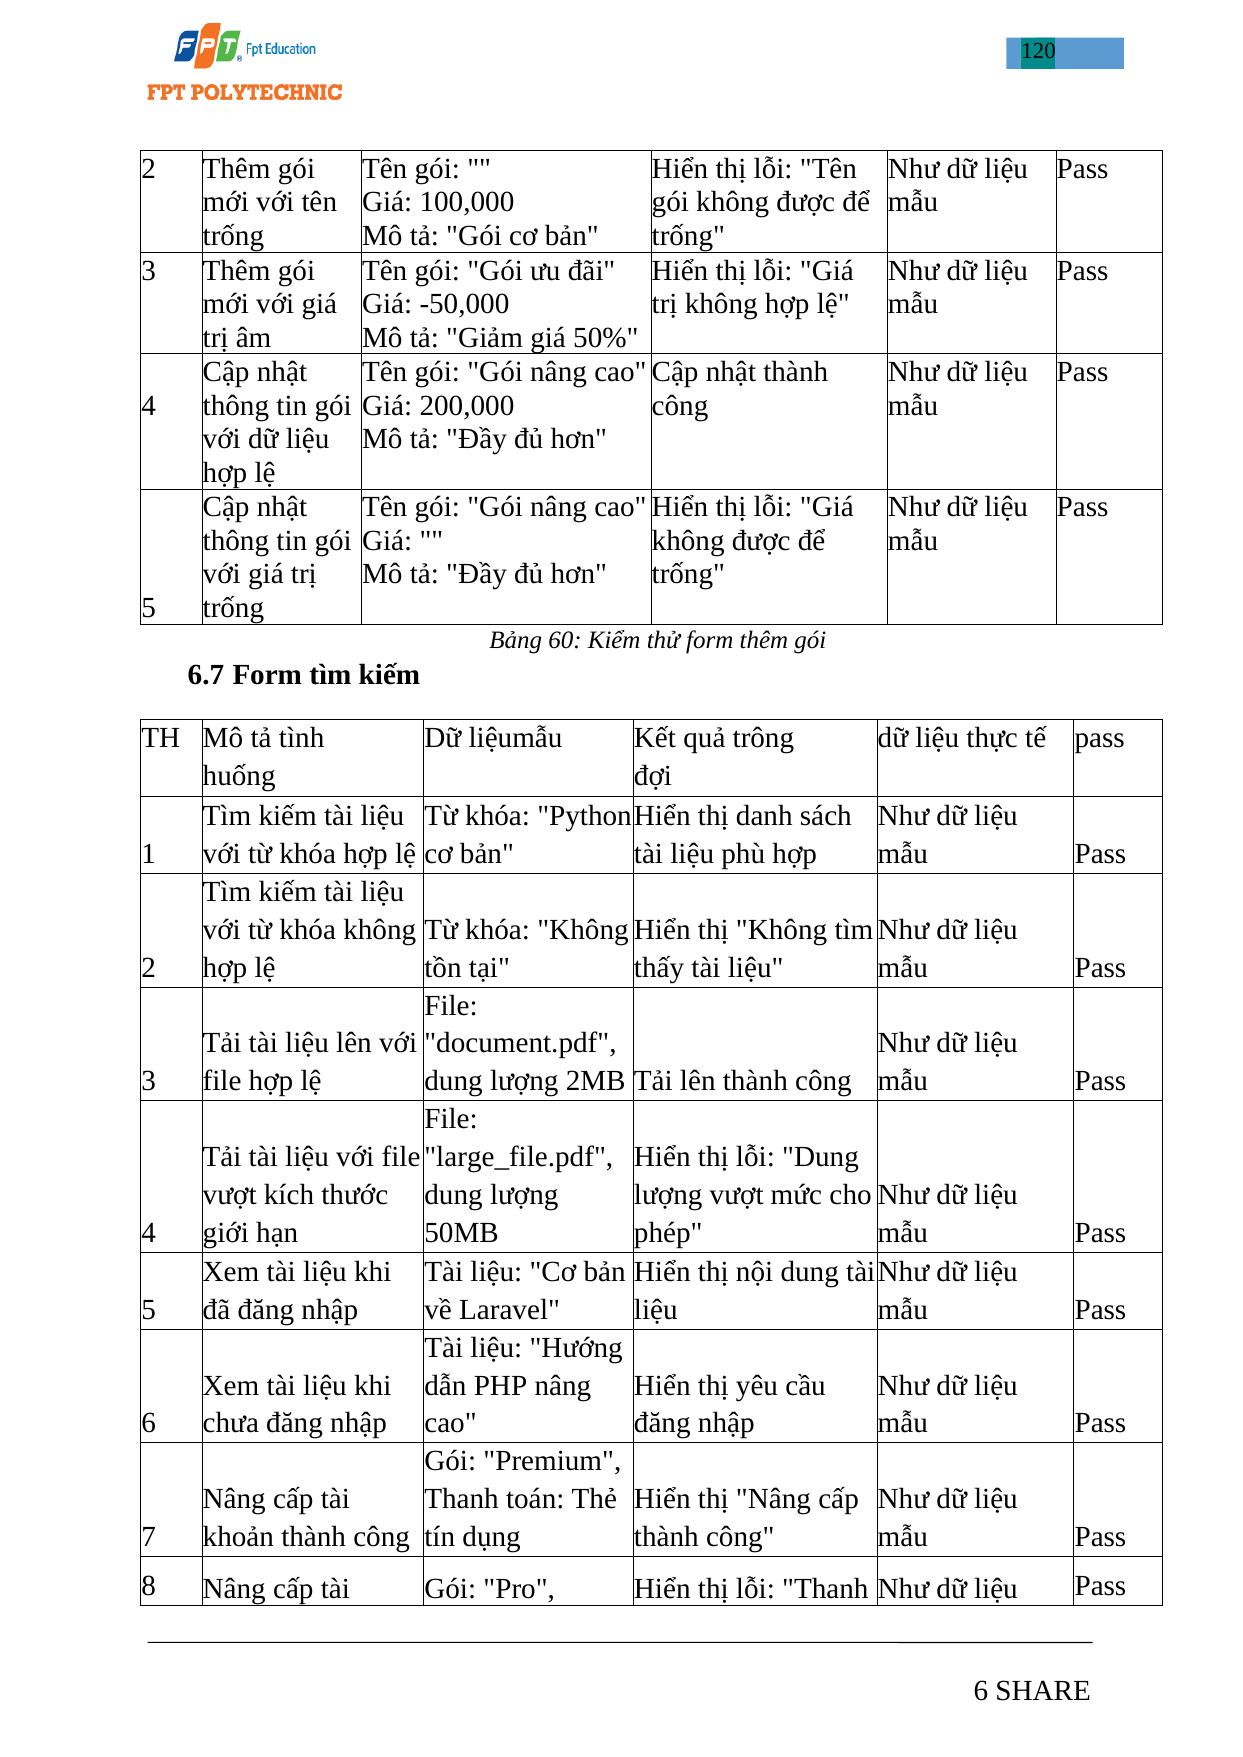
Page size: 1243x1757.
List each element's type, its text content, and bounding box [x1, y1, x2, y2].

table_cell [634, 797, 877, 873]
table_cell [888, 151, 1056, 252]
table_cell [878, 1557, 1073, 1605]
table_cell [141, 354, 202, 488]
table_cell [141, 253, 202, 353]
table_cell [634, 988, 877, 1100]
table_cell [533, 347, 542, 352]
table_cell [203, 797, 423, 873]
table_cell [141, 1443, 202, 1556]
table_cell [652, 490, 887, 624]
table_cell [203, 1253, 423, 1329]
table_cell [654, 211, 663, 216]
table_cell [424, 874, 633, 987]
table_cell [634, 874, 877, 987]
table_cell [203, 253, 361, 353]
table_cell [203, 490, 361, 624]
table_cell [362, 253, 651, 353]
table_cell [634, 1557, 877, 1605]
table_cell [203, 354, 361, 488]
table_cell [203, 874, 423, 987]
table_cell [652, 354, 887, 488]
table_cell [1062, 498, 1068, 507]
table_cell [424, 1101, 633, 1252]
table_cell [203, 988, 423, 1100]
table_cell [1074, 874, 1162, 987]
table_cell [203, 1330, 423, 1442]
subtitle Form tìm kiếm [187, 657, 1168, 691]
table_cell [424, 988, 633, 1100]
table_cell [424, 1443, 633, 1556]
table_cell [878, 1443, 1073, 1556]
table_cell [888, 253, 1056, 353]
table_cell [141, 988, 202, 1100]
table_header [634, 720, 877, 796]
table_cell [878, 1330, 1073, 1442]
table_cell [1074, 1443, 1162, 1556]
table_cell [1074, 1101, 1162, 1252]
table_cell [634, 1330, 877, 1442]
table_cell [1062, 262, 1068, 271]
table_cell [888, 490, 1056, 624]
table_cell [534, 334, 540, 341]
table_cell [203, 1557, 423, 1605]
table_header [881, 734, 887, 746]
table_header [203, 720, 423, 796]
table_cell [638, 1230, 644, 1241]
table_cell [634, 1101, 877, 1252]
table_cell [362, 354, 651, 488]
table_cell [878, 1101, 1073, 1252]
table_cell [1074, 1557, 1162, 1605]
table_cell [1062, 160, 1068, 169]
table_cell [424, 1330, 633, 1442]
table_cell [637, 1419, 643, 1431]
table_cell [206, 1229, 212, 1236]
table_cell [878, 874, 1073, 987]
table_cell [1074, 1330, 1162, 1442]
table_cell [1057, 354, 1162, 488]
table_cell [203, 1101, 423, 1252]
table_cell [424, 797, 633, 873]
picture [147, 23, 342, 100]
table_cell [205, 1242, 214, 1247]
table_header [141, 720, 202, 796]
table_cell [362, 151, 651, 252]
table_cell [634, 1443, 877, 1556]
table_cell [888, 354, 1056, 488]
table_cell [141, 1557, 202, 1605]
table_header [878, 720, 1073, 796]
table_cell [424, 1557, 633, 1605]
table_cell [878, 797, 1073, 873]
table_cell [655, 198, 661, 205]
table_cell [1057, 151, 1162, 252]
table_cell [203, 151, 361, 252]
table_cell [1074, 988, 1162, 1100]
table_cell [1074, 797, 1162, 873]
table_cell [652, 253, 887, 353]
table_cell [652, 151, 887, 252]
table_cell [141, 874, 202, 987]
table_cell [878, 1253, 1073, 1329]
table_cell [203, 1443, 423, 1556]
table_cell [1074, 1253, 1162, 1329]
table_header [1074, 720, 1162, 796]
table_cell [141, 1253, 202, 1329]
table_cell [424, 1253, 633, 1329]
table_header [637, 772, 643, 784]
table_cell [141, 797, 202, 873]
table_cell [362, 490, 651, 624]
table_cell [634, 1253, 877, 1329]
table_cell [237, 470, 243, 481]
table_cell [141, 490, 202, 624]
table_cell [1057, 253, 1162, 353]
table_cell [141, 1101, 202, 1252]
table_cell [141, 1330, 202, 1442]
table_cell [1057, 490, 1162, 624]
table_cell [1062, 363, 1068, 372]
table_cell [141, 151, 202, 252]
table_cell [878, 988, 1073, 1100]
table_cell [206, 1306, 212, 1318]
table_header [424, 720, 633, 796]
